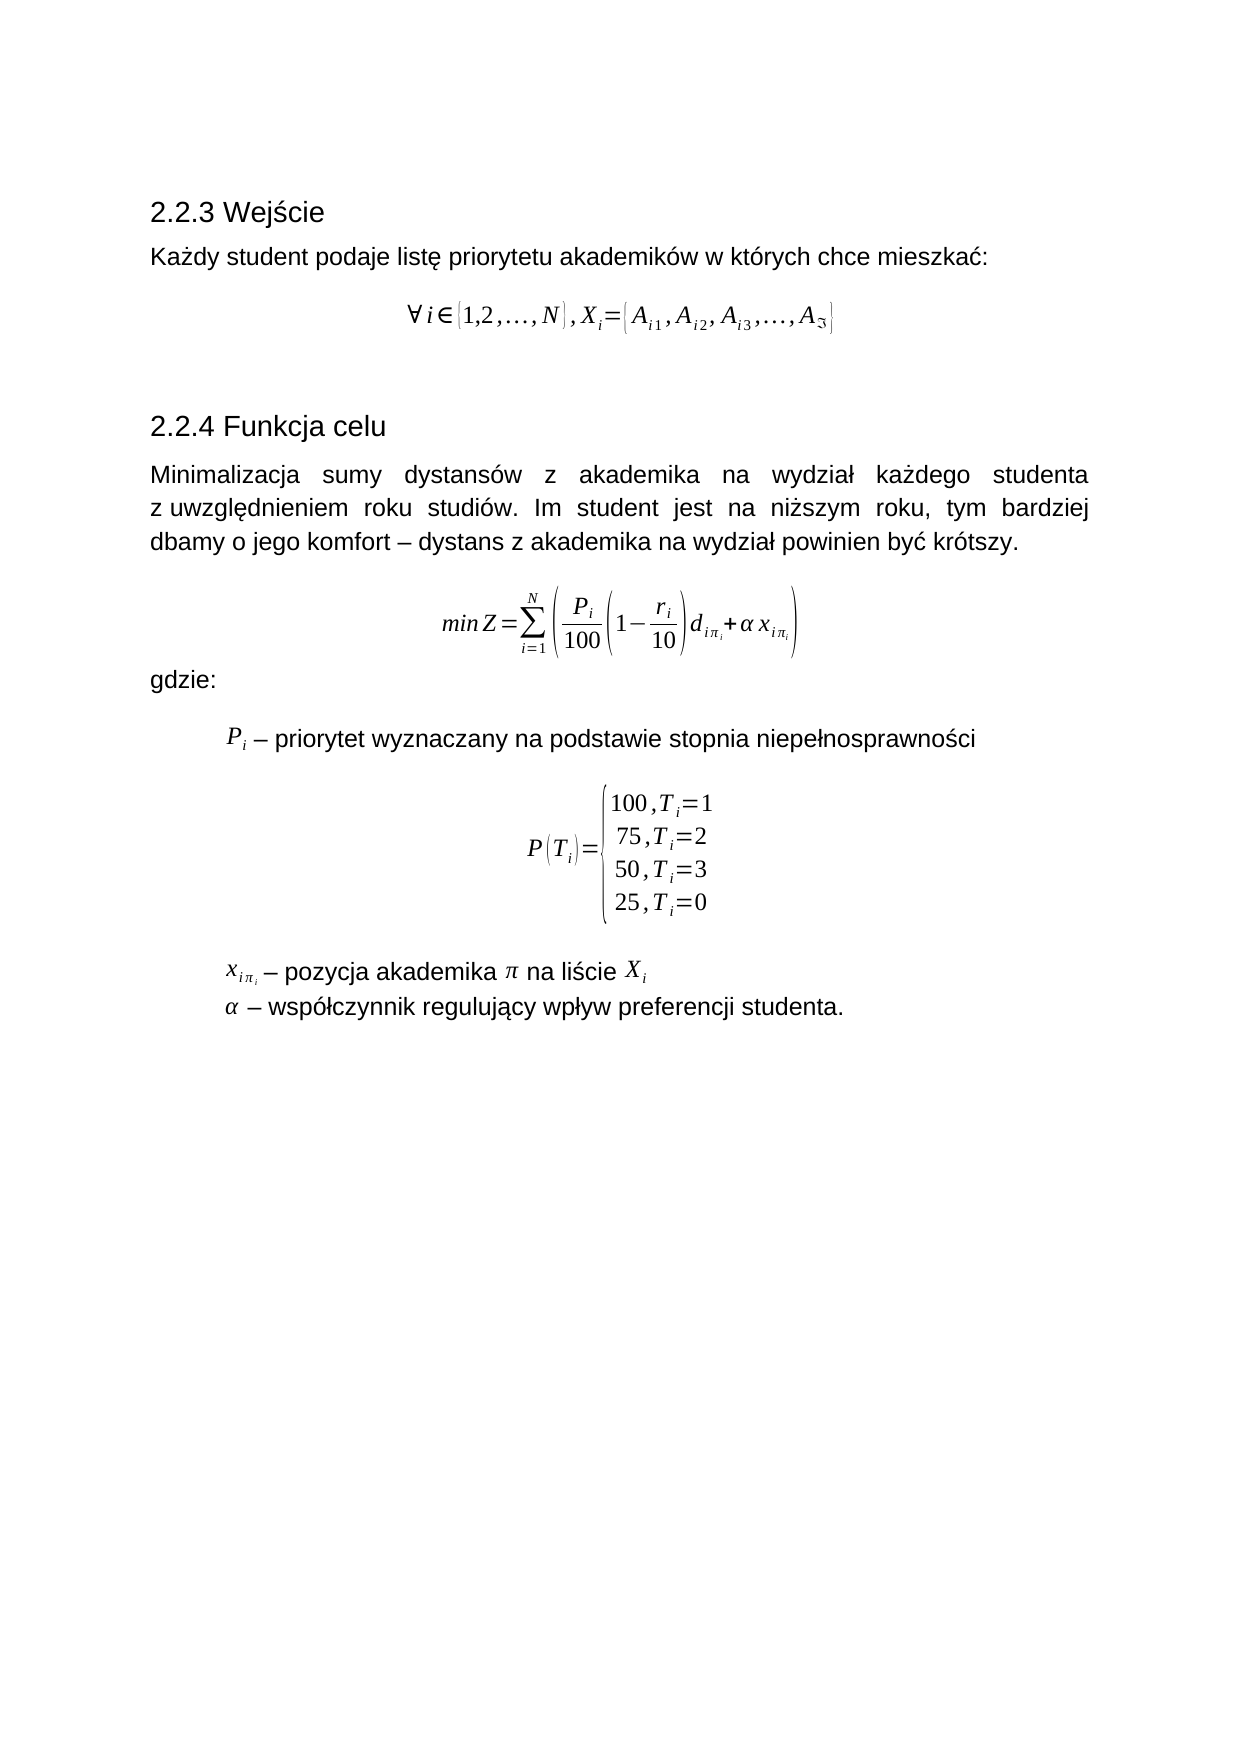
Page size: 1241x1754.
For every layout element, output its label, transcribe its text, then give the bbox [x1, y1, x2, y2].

subtitle 2.2.3 Wejście [150, 196, 1090, 229]
text Każdy student podaje listę priorytetu akademików w których chce mieszkać: [150, 242, 1090, 271]
text gdzie: [150, 665, 1090, 693]
text – priorytet wyznaczany na podstawie stopnia niepełnosprawności [150, 723, 1090, 754]
text Minimalizacja sumy dystansów z akademika na wydział każdego studenta z uwzględnieniem roku studiów. Im student jest na niższym roku, tym bardziej dbamy o jego komfort – dystans z akademika na wydział powinien być krótszy. [150, 460, 1090, 555]
text – pozycja akademika na liście [150, 954, 1090, 988]
subtitle 2.2.4 Funkcja celu [150, 409, 1090, 443]
text – współczynnik regulujący wpływ preferencji studenta. [150, 992, 1090, 1021]
